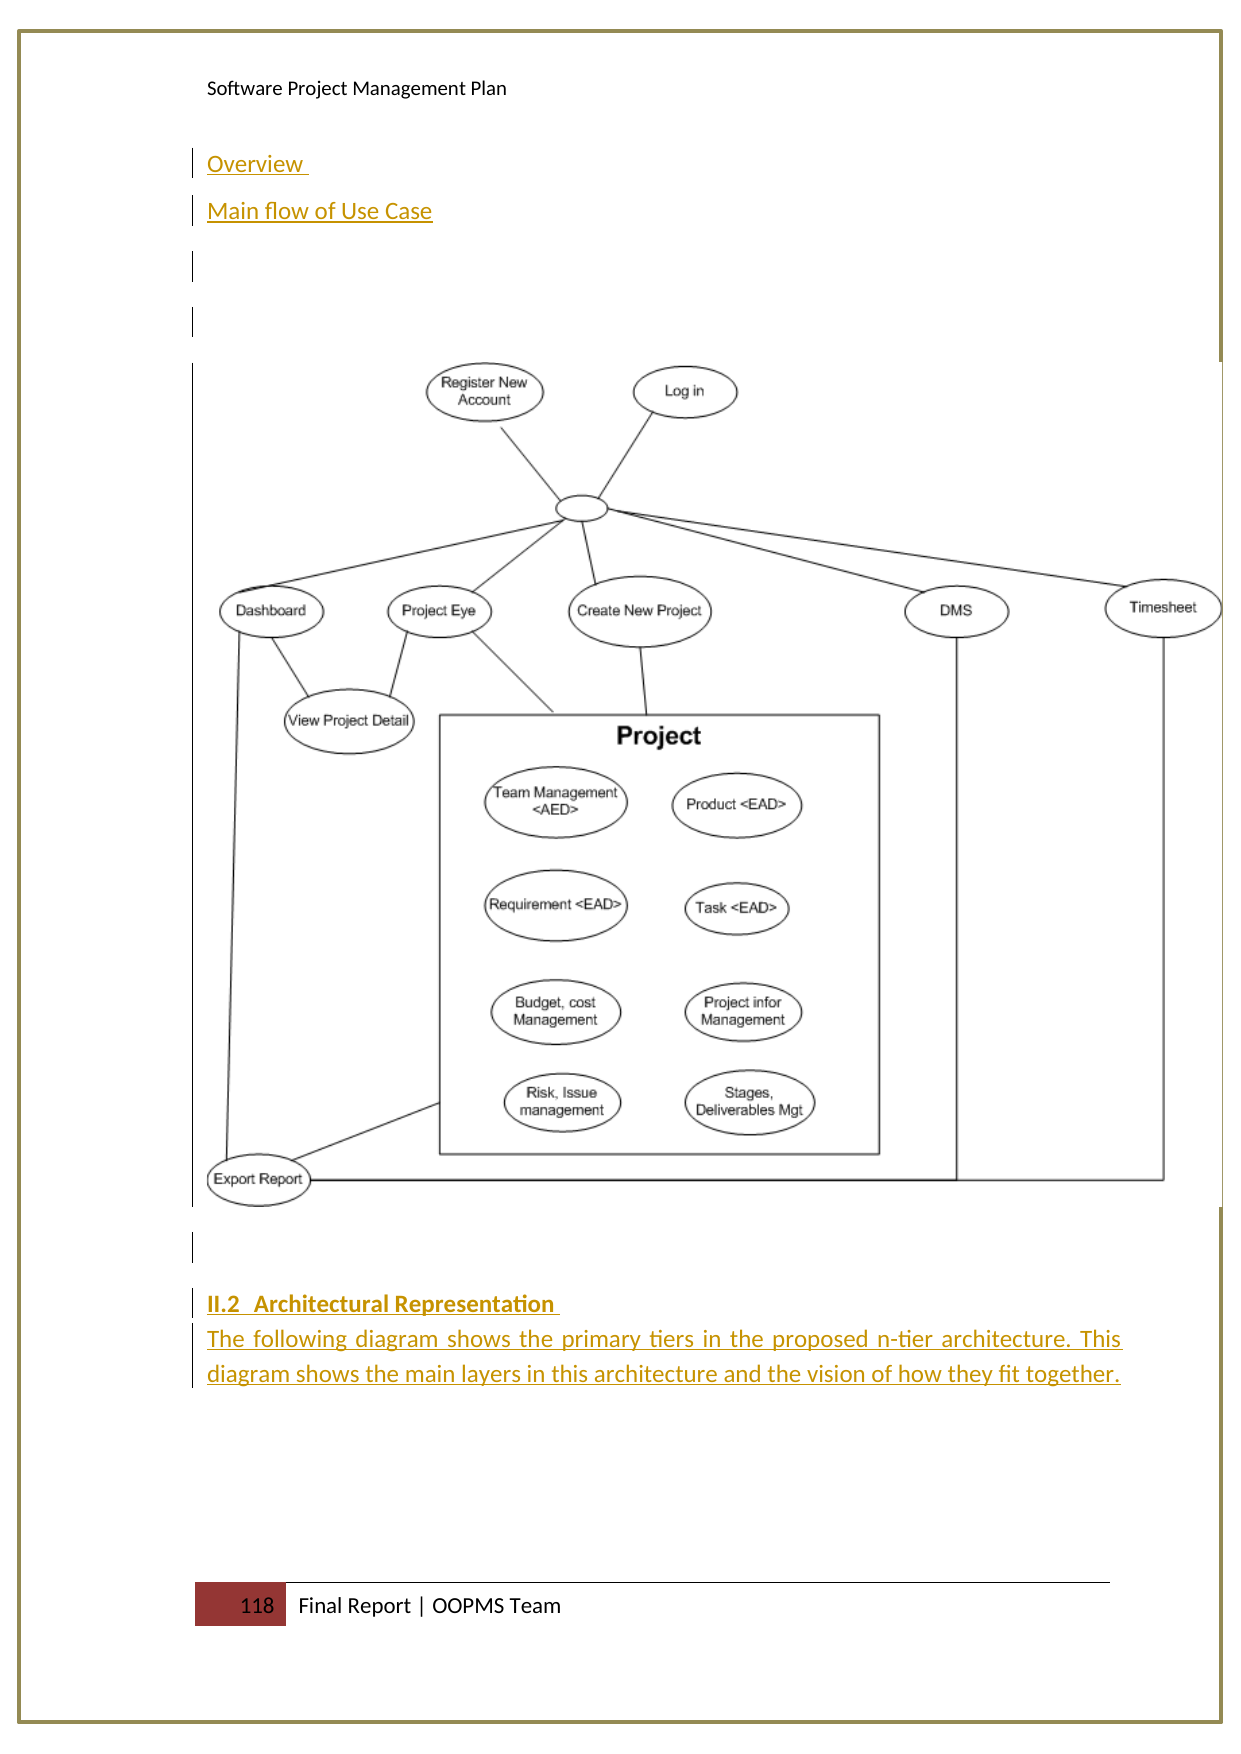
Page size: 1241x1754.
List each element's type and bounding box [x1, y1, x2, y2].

picture [206, 362, 1223, 1207]
